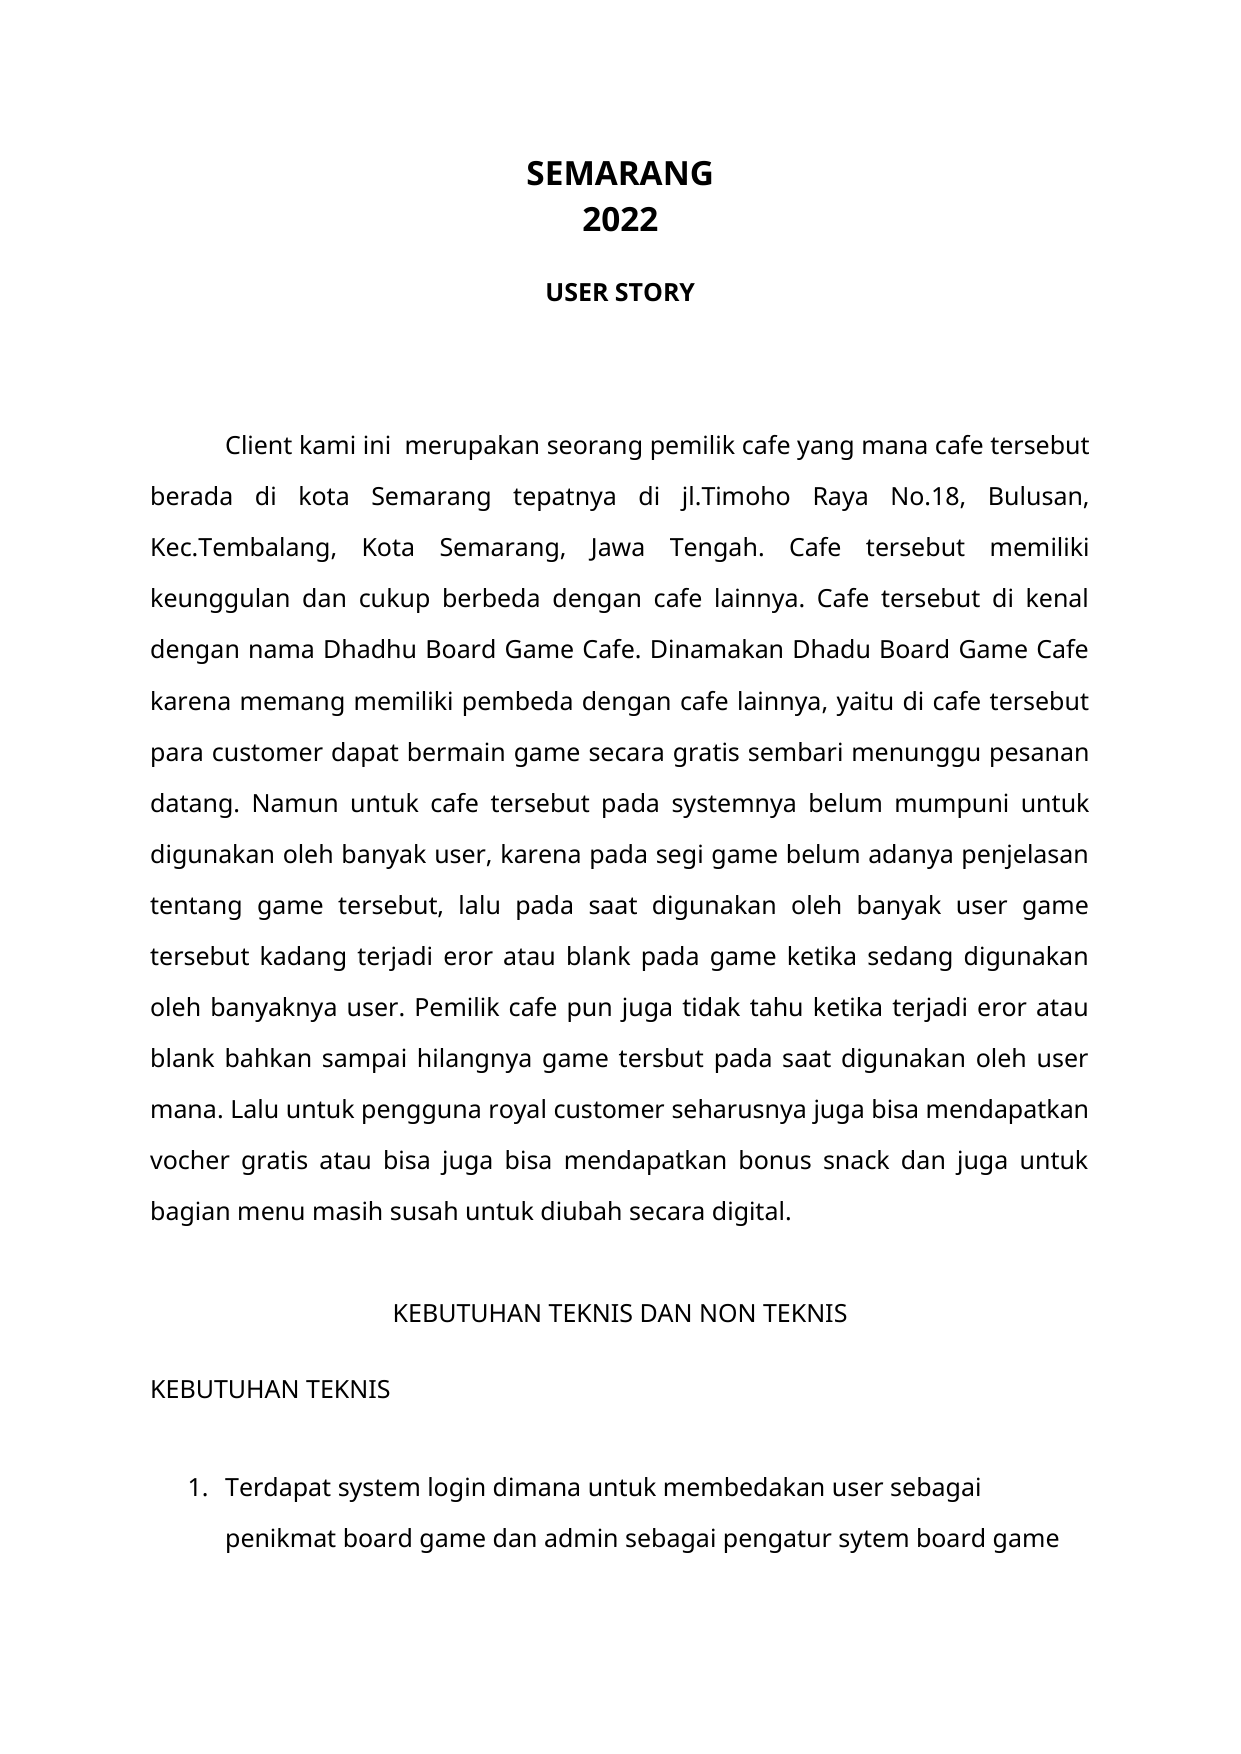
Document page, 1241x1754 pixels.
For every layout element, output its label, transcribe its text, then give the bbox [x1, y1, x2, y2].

text USER STORY [150, 275, 1090, 309]
text Client kami ini merupakan seorang pemilik cafe yang mana cafe tersebut berada di kota Semarang tepatnya di jl.Timoho Raya No.18, Bulusan, Kec.Tembalang, Kota Semarang, Jawa Tengah. Cafe tersebut memiliki keunggulan dan cukup berbeda dengan cafe lainnya. Cafe tersebut di kenal dengan nama Dhadhu Board Game Cafe. Dinamakan Dhadu Board Game Cafe karena memang memiliki pembeda dengan cafe lainnya, yaitu di cafe tersebut para customer dapat bermain game secara gratis sembari menunggu pesanan datang. Namun untuk cafe tersebut pada systemnya belum mumpuni untuk digunakan oleh banyak user, karena pada segi game belum adanya penjelasan tentang game tersebut, lalu pada saat digunakan oleh banyak user game tersebut kadang terjadi eror atau blank pada game ketika sedang digunakan oleh banyaknya user. Pemilik cafe pun juga tidak tahu ketika terjadi eror atau blank bahkan sampai hilangnya game tersbut pada saat digunakan oleh user mana. Lalu untuk pengguna royal customer seharusnya juga bisa mendapatkan vocher gratis atau bisa juga bisa mendapatkan bonus snack dan juga untuk bagian menu masih susah untuk diubah secara digital. [150, 428, 1090, 1228]
text SEMARANG [150, 150, 1090, 195]
subtitle KEBUTUHAN TEKNIS [150, 1372, 1090, 1406]
list Terdapat system login dimana untuk membedakan user sebagai penikmat board game dan admin sebagai pengatur sytem board game [187, 1470, 1090, 1555]
text 2022 [150, 195, 1090, 241]
text KEBUTUHAN TEKNIS DAN NON TEKNIS [150, 1296, 1090, 1330]
